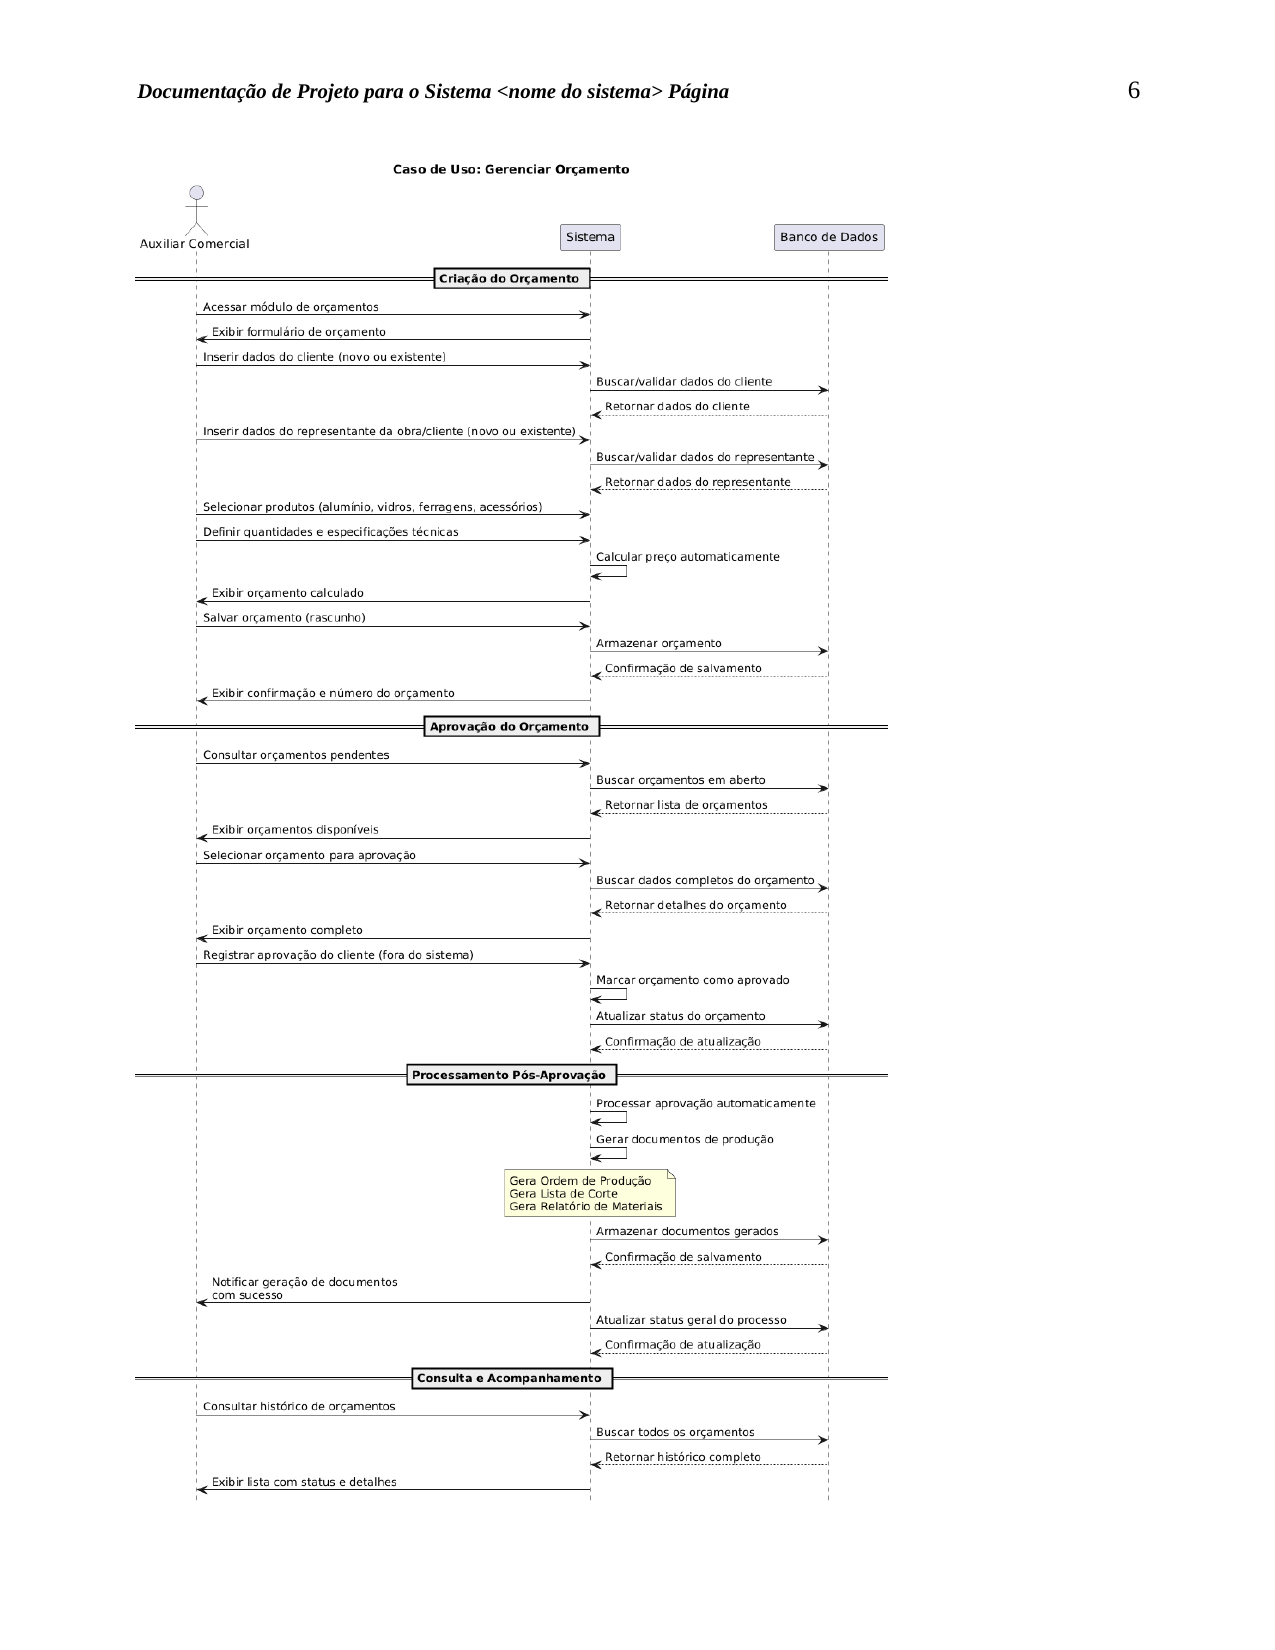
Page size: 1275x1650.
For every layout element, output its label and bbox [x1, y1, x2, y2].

picture [135, 150, 893, 1501]
